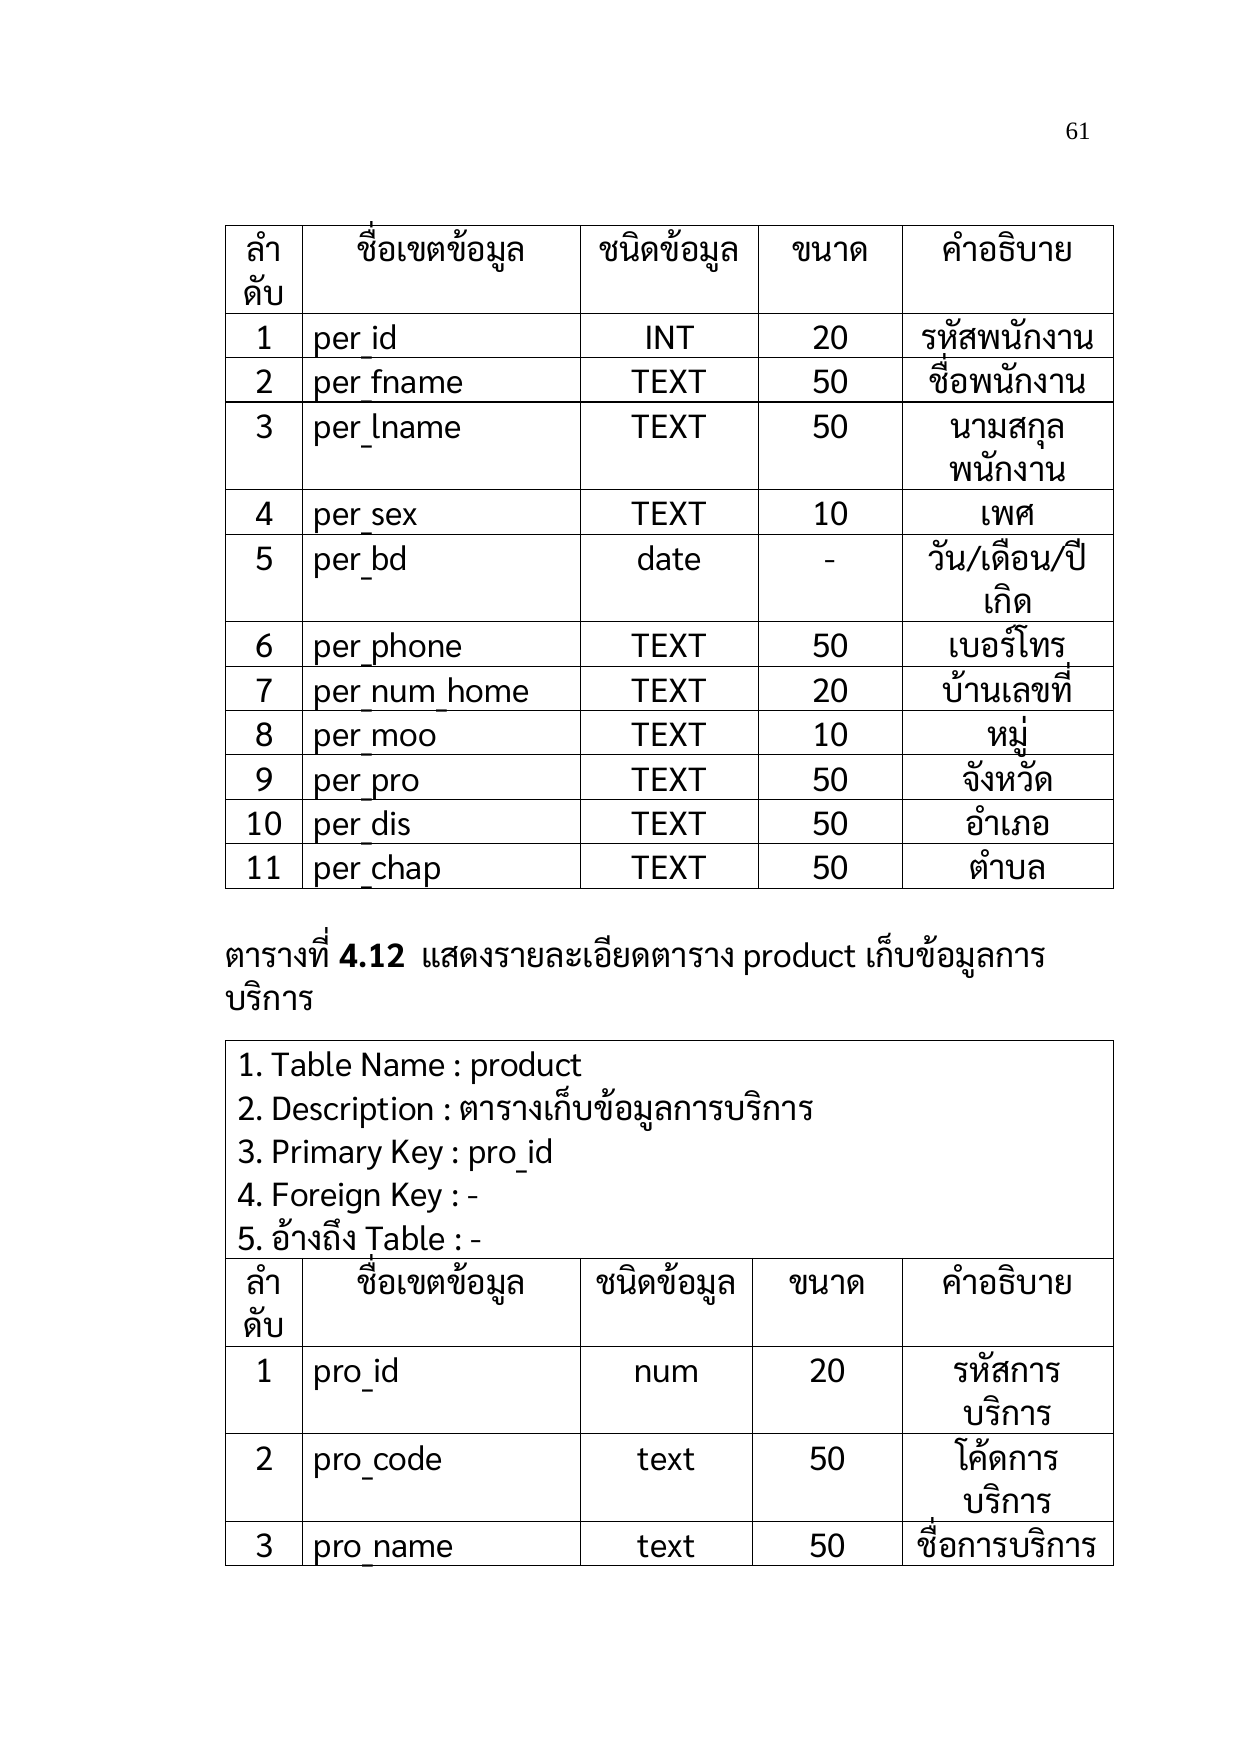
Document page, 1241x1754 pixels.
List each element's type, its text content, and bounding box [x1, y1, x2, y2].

table_cell text [581, 1434, 752, 1521]
table_cell 50 [759, 622, 902, 666]
table_cell per_lname [303, 403, 580, 489]
table_cell 50 [753, 1522, 902, 1565]
table_cell per_sex [303, 490, 580, 533]
table_cell per_fname [303, 358, 580, 401]
table_cell per_num_home [303, 667, 580, 710]
table_cell 50 [759, 358, 902, 401]
table_cell 2 [226, 1434, 302, 1521]
table_cell per_moo [303, 711, 580, 754]
table_cell TEXT [581, 755, 758, 799]
table_cell 50 [759, 844, 902, 887]
table_cell 50 [759, 800, 902, 843]
table_cell TEXT [581, 667, 758, 710]
table_cell pro_id [303, 1347, 580, 1433]
table_cell 50 [753, 1434, 902, 1521]
table_cell จังหวัด [903, 755, 1113, 799]
table_cell 20 [753, 1347, 902, 1433]
table_cell ชื่อพนักงาน [903, 358, 1113, 401]
table_cell INT [581, 314, 758, 357]
table_cell pro_name [303, 1522, 580, 1565]
table_cell ขนาด [759, 226, 902, 313]
table_cell text [581, 1522, 752, 1565]
table_cell pro_code [303, 1434, 580, 1521]
table_cell ตำบล [903, 844, 1113, 887]
table_cell ลำดับ [226, 1259, 302, 1346]
table_cell per_phone [303, 622, 580, 666]
table_cell 5 [226, 535, 302, 621]
table_cell TEXT [581, 622, 758, 666]
table_cell per_chap [303, 844, 580, 887]
table_cell คำอธิบาย [903, 226, 1113, 313]
table_cell 11 [226, 844, 302, 887]
table_cell ชื่อเขตข้อมูล [303, 1259, 580, 1346]
text ตารางที่ 4.12 แสดงรายละเอียดตาราง product เก็บข้อมูลการบริการ [225, 932, 1090, 1018]
table_cell per_id [303, 314, 580, 357]
table_cell บ้านเลขที่ [903, 667, 1113, 710]
table_cell per_bd [303, 535, 580, 621]
table_cell date [581, 535, 758, 621]
table_cell 2 [226, 358, 302, 401]
table_cell โค้ดการบริการ [903, 1434, 1113, 1521]
table_cell 50 [759, 755, 902, 799]
table_cell 1 [226, 1347, 302, 1433]
table_cell TEXT [581, 800, 758, 843]
table_cell วัน/เดือน/ปีเกิด [903, 535, 1113, 621]
table_cell ชื่อเขตข้อมูล [303, 226, 580, 313]
table_cell 20 [759, 667, 902, 710]
table_cell 9 [226, 755, 302, 799]
table_cell TEXT [581, 490, 758, 533]
table_cell อำเภอ [903, 800, 1113, 843]
table_cell นามสกุลพนักงาน [903, 403, 1113, 489]
table_cell 50 [759, 403, 902, 489]
table_cell เพศ [903, 490, 1113, 533]
table_cell 8 [226, 711, 302, 754]
table_cell 20 [759, 314, 902, 357]
table_cell - [759, 535, 902, 621]
table_cell ขนาด [753, 1259, 902, 1346]
table_cell TEXT [581, 711, 758, 754]
table_cell ชนิดข้อมูล [581, 1259, 752, 1346]
table_cell TEXT [581, 844, 758, 887]
table_cell 10 [226, 800, 302, 843]
table_cell คำอธิบาย [903, 1259, 1113, 1346]
table_cell ชนิดข้อมูล [581, 226, 758, 313]
table_cell ชื่อการบริการ [903, 1522, 1113, 1565]
table_cell รหัสพนักงาน [903, 314, 1113, 357]
table_cell 7 [226, 667, 302, 710]
table_cell TEXT [581, 403, 758, 489]
table_cell per_dis [303, 800, 580, 843]
table_cell ลำดับ [226, 226, 302, 313]
table_cell 10 [759, 711, 902, 754]
table_cell เบอร์โทร [903, 622, 1113, 666]
table_header 1. Table Name : product 2. Description : ตารางเก็บข้อมูลการบริการ 3. Primary Key : pro_id 4. Foreign Key : - 5. อ้างถึง Table : - [226, 1041, 1113, 1258]
table_cell 6 [226, 622, 302, 666]
table_cell 10 [759, 490, 902, 533]
table_cell 4 [226, 490, 302, 533]
table_cell TEXT [581, 358, 758, 401]
table_cell 3 [226, 403, 302, 489]
table_cell 1 [226, 314, 302, 357]
table_cell per_pro [303, 755, 580, 799]
table_cell 3 [226, 1522, 302, 1565]
table_cell num [581, 1347, 752, 1433]
table_cell หมู่ [903, 711, 1113, 754]
table_cell รหัสการบริการ [903, 1347, 1113, 1433]
